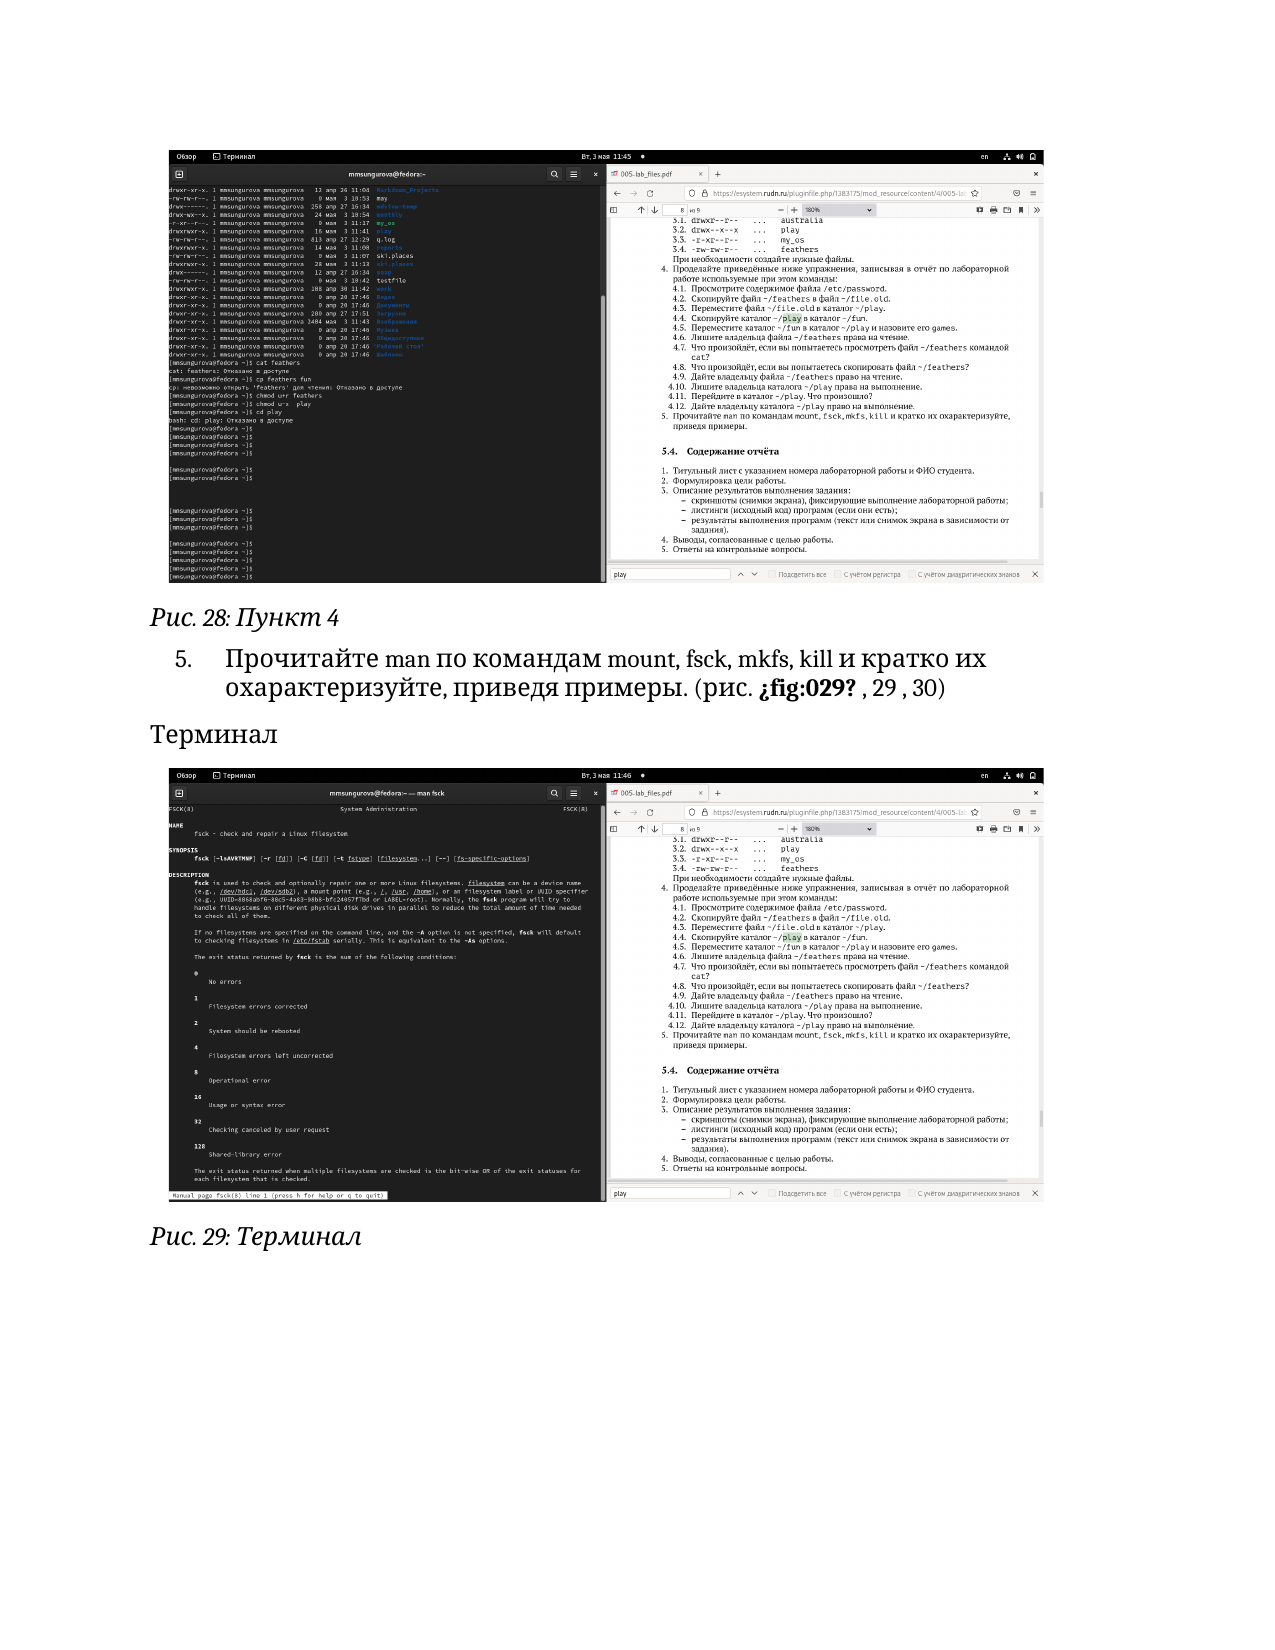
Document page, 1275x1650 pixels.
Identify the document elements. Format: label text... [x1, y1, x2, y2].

picture [168, 150, 1044, 583]
picture [168, 768, 1044, 1202]
text Рис. 28: Пункт 4 [150, 604, 1125, 632]
text Рис. 29: Терминал [150, 1222, 1125, 1251]
list Прочитайте man по командам mount, fsck, mkfs, kill и кратко их охарактеризуйте, приведя примеры. (рис. ¿fig:029? , 29 , 30) [175, 645, 1125, 702]
text Терминал [150, 721, 1125, 750]
